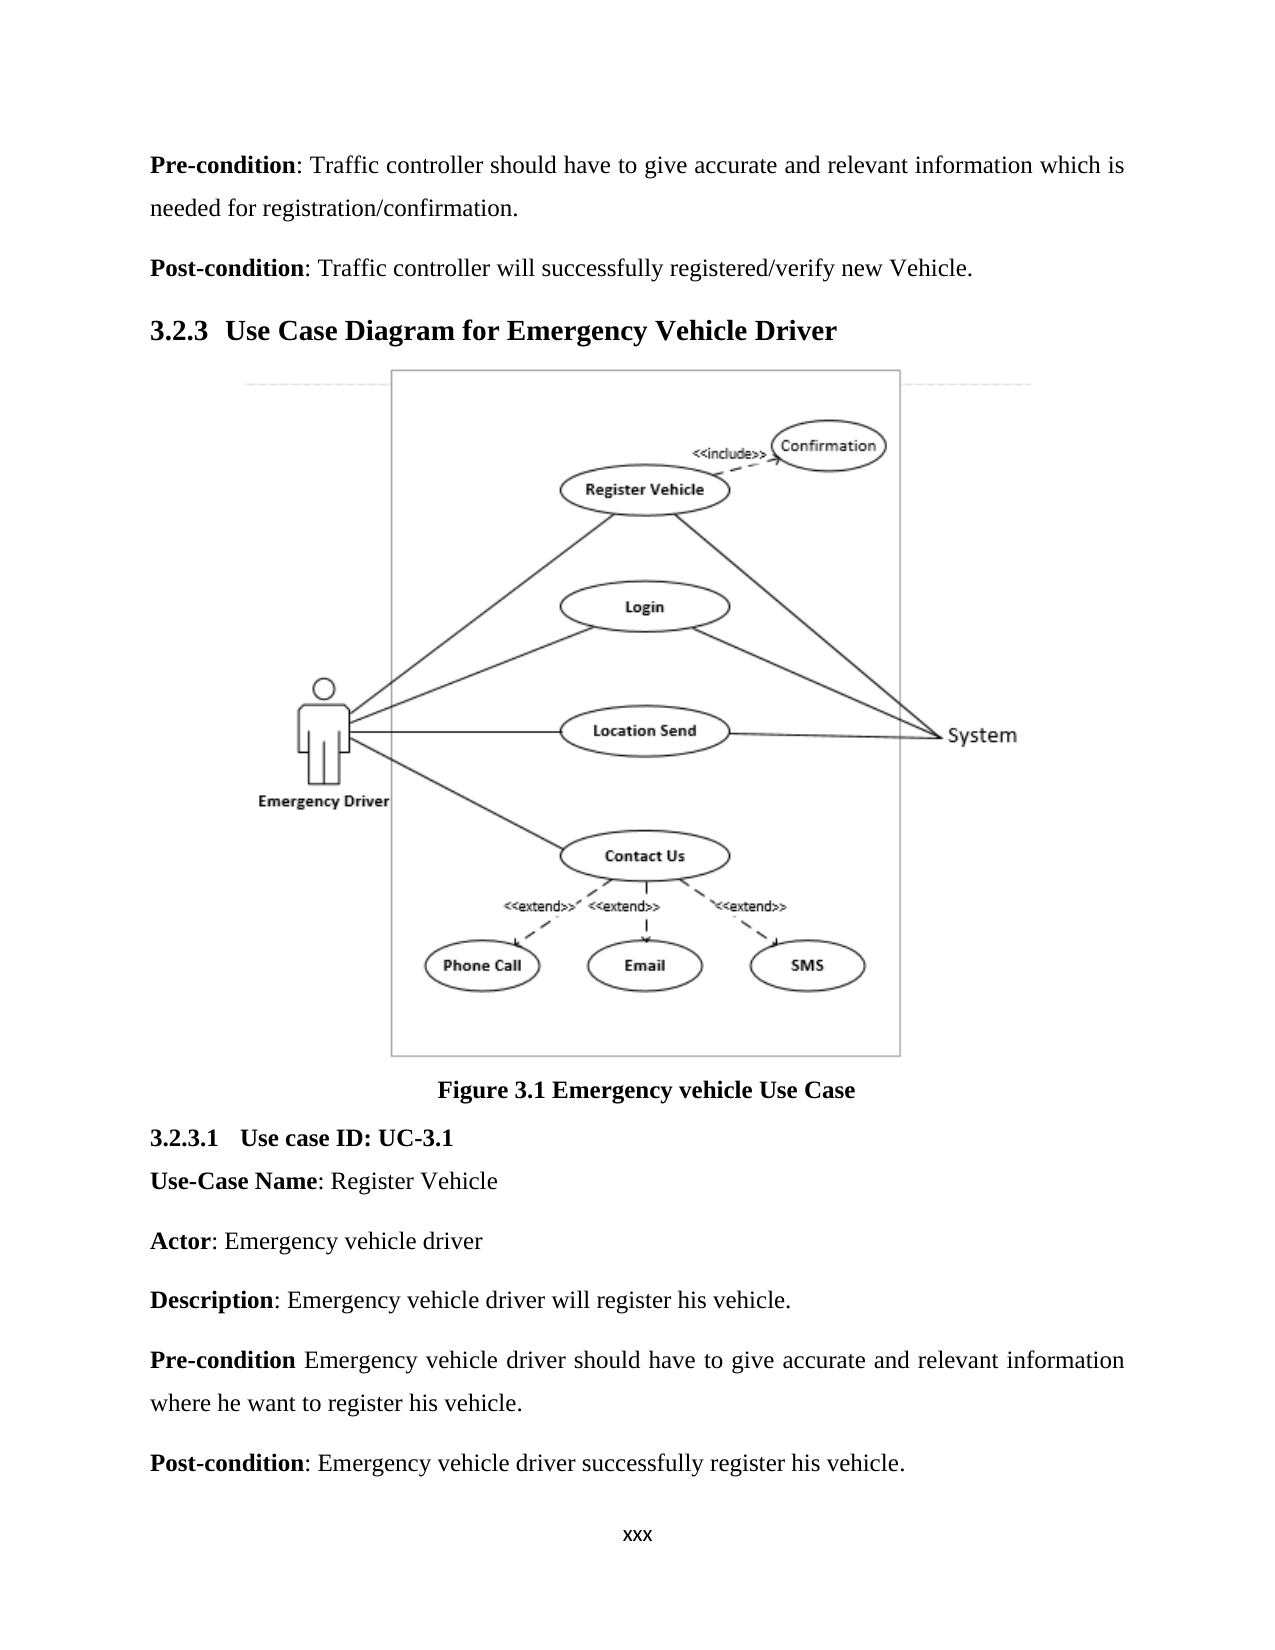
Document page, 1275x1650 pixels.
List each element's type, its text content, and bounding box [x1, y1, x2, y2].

subtitle Use Case Diagram for Emergency Vehicle Driver [150, 313, 1125, 346]
subtitle Use case ID: UC-3.1 [150, 1123, 1125, 1152]
text Pre-condition Emergency vehicle driver should have to give accurate and relevant information where he want to register his vehicle. [150, 1345, 1125, 1417]
text Use-Case Name: Register Vehicle [150, 1166, 1125, 1195]
text Figure 3.1 Emergency vehicle Use Case [225, 1076, 1125, 1104]
text Pre-condition: Traffic controller should have to give accurate and relevant information which is needed for registration/confirmation. [150, 150, 1125, 222]
text Description: Emergency vehicle driver will register his vehicle. [150, 1286, 1125, 1314]
picture [244, 363, 1031, 1076]
text Post-condition: Emergency vehicle driver successfully register his vehicle. [150, 1448, 1125, 1477]
text Post-condition: Traffic controller will successfully registered/verify new Vehicle. [150, 253, 1125, 282]
text Actor: Emergency vehicle driver [150, 1226, 1125, 1254]
